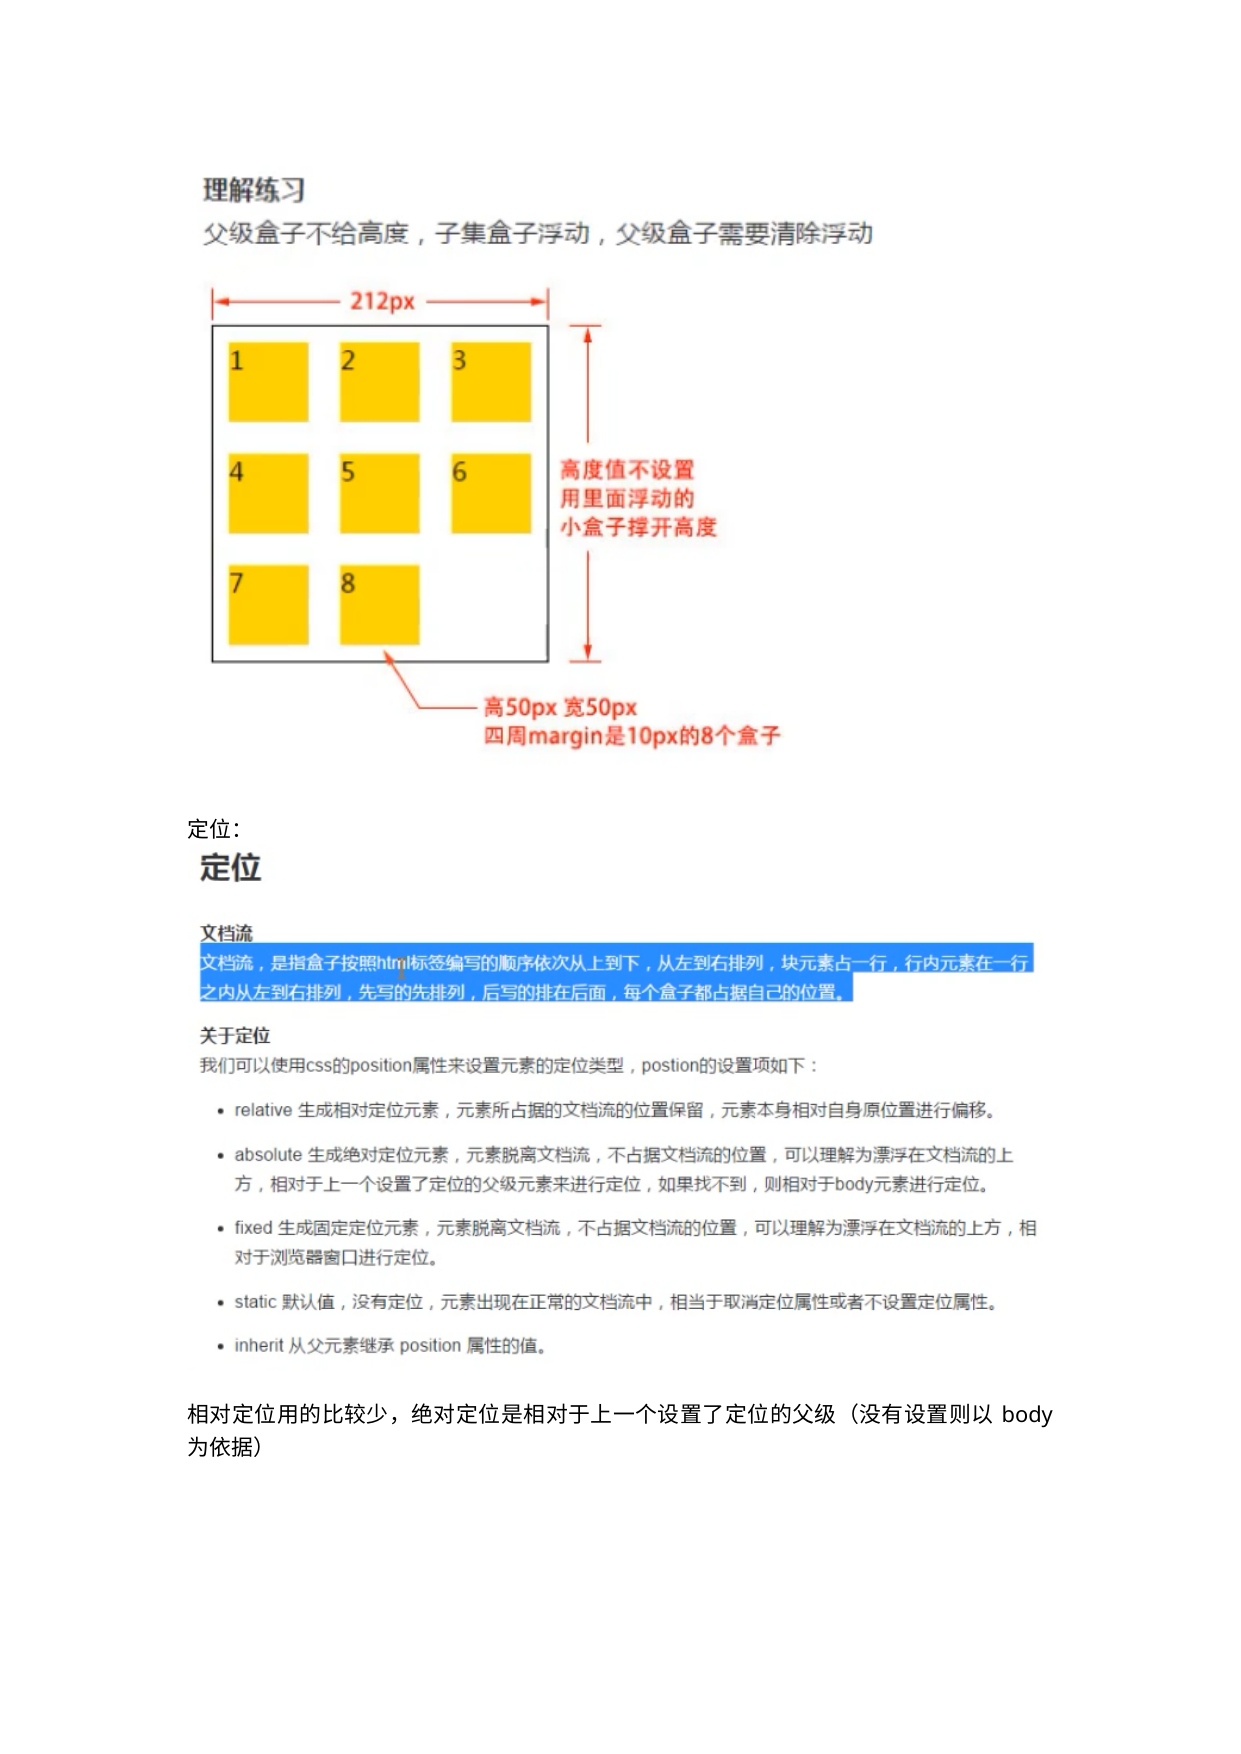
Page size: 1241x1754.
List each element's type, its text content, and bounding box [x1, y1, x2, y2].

text 相对定位用的比较少，绝对定位是相对于上一个设置了定位的父级（没有设置则以 body 为依据） [187, 1397, 1053, 1462]
picture [187, 844, 1053, 1371]
text 定位： [187, 812, 1053, 844]
picture [187, 162, 941, 775]
